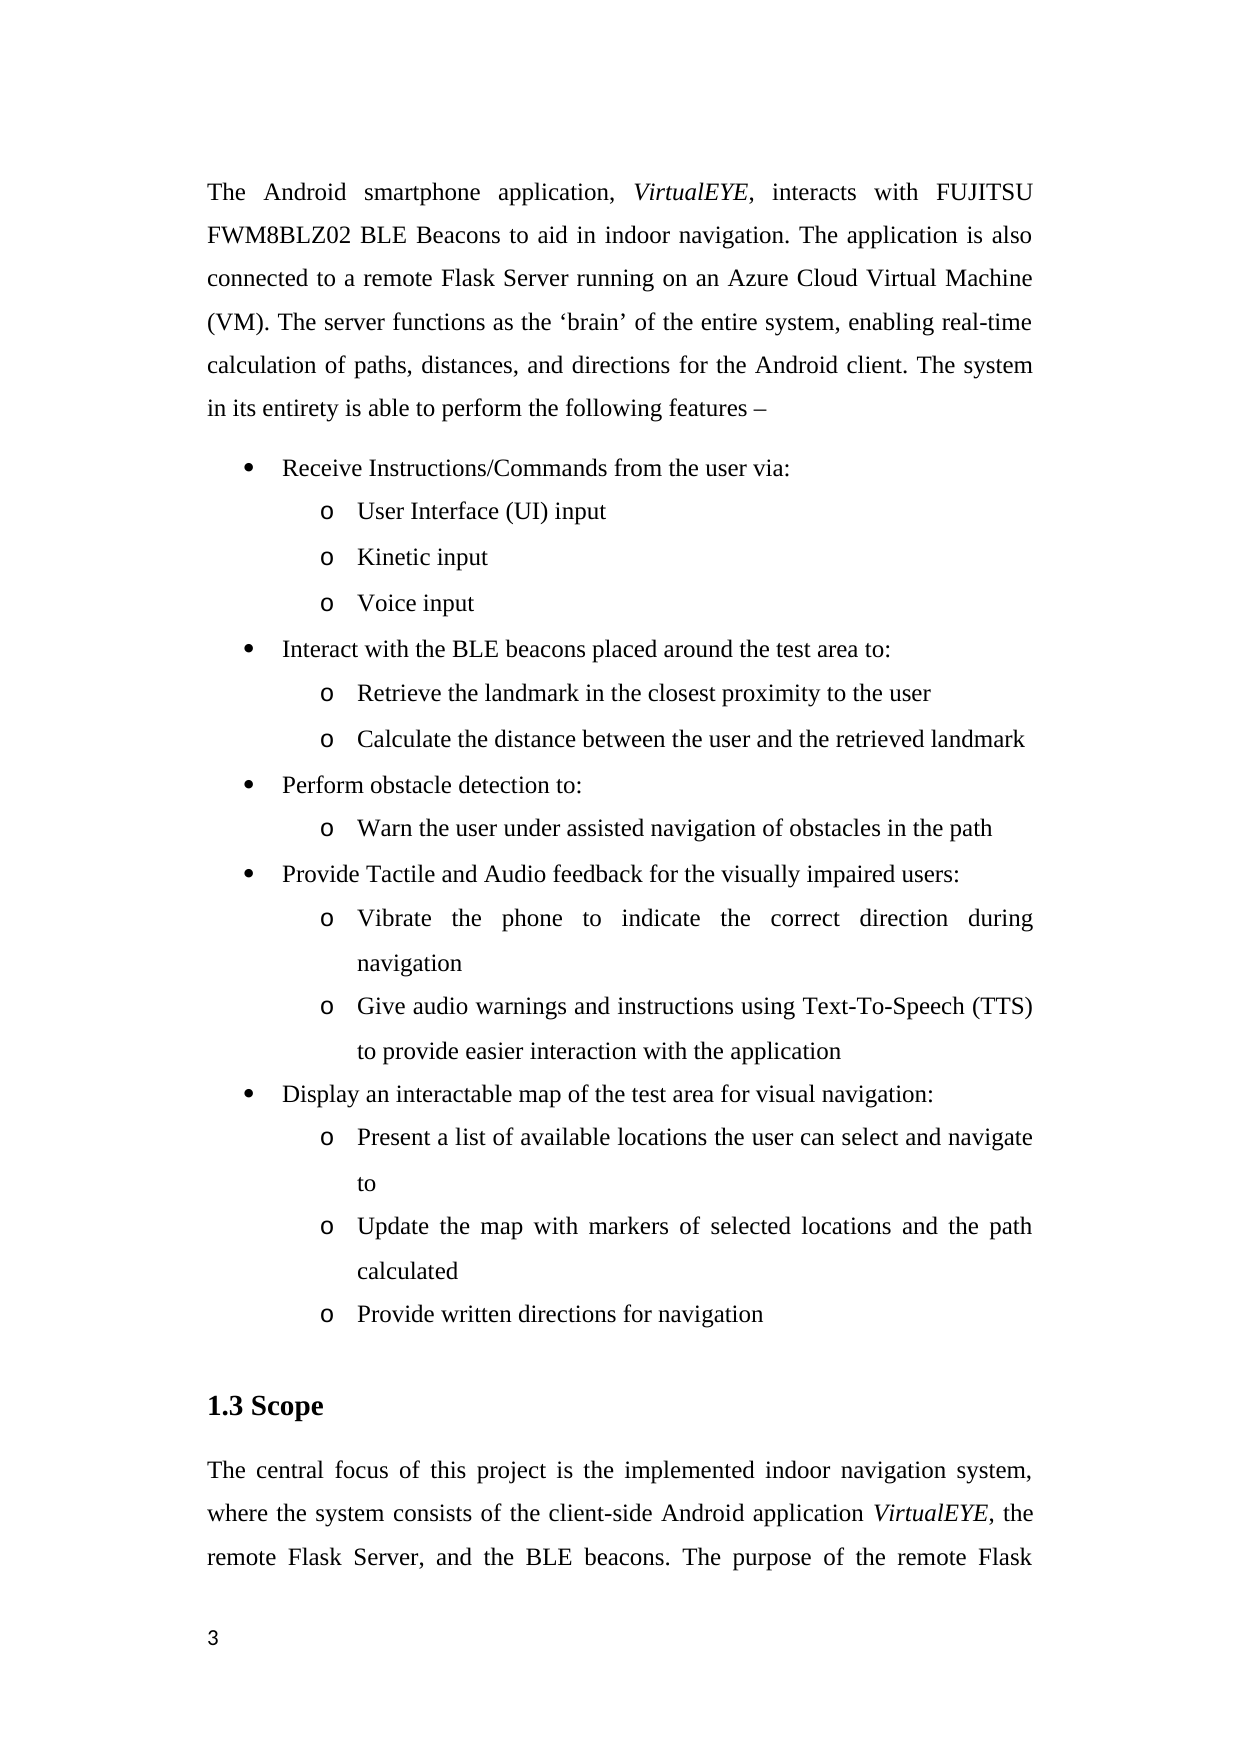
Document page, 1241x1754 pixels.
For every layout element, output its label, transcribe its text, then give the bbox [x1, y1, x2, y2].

list Provide written directions for navigation [319, 1299, 1033, 1330]
list Perform obstacle detection to: [244, 770, 1033, 799]
list Interact with the BLE beacons placed around the test area to: [244, 634, 1033, 663]
list Receive Instructions/Commands from the user via: [244, 453, 1033, 481]
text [207, 1455, 1033, 1570]
list Voice input [319, 588, 1033, 619]
list User Interface (UI) input [319, 496, 1033, 527]
text The Android smartphone application, VirtualEYE, interacts with FUJITSU FWM8BLZ02 BLE Beacons to aid in indoor navigation. The application is also connected to a remote Flask Server running on an Azure Cloud Virtual Machine (VM). The server functions as the ‘brain’ of the entire system, enabling real-time calculation of paths, distances, and directions for the Android client. The system in its entirety is able to perform the following features – [207, 177, 1033, 422]
list Update the map with markers of selected locations and the path calculated [319, 1211, 1033, 1285]
list Retrieve the landmark in the closest proximity to the user [319, 678, 1033, 708]
list Display an interactable map of the test area for visual navigation: [244, 1079, 1033, 1108]
list Present a list of available locations the user can select and navigate to [319, 1122, 1033, 1196]
list Provide Tactile and Audio feedback for the visually impaired users: [244, 859, 1033, 888]
list Kinetic input [319, 542, 1033, 573]
list Vibrate the phone to indicate the correct direction during navigation [319, 903, 1033, 977]
list Warn the user under assisted navigation of obstacles in the path [319, 813, 1033, 844]
list Scope [207, 1388, 1033, 1422]
list Give audio warnings and instructions using Text-To-Speech (TTS) to provide easier interaction with the application [319, 991, 1033, 1065]
list Calculate the distance between the user and the retrieved landmark [319, 724, 1033, 755]
